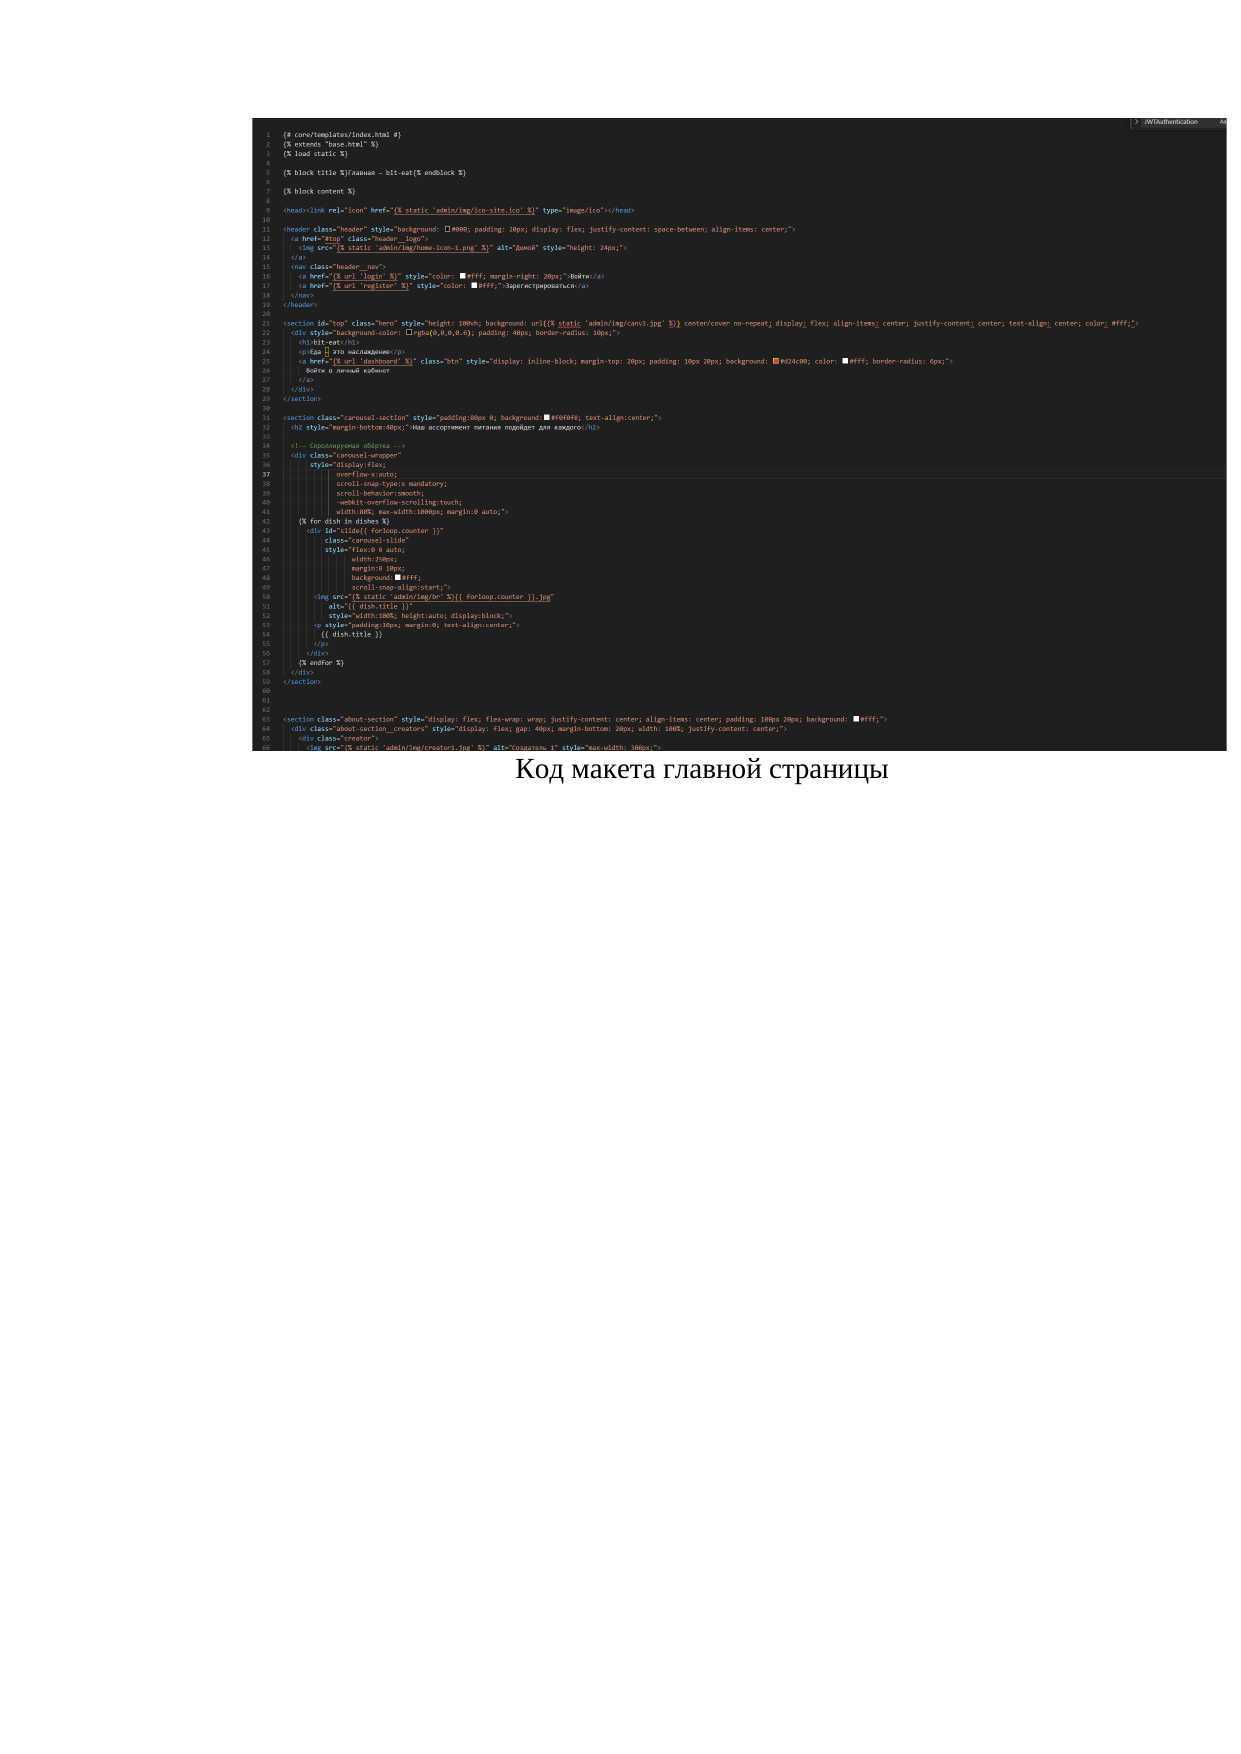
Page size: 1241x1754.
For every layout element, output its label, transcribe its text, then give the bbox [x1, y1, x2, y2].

picture [252, 118, 1227, 751]
list Код макета главной страницы [252, 751, 1152, 784]
